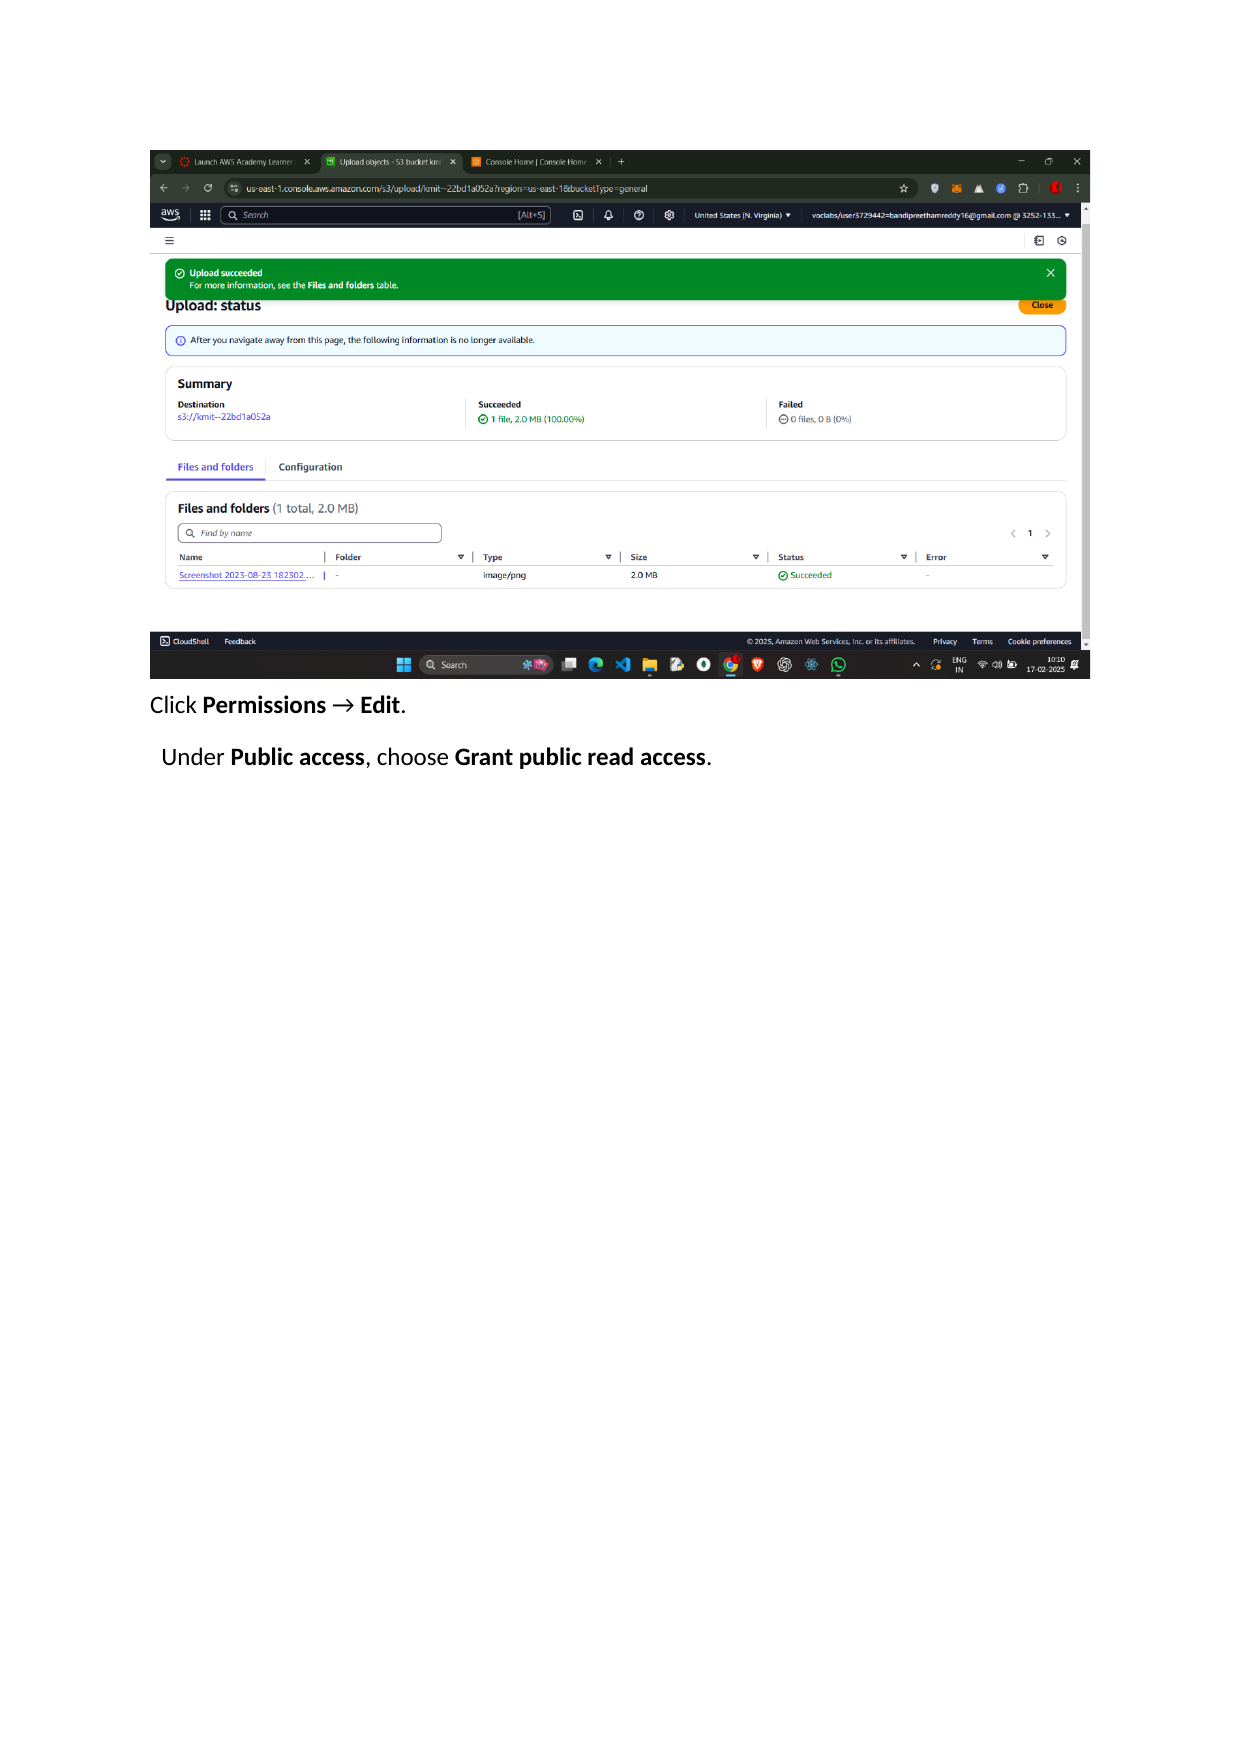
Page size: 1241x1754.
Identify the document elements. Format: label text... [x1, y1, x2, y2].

picture [150, 150, 1091, 679]
text the file uploaded success Click Permissions → Edit. [150, 679, 1090, 720]
text Under Public access, choose Grant public read access. [150, 741, 1090, 772]
